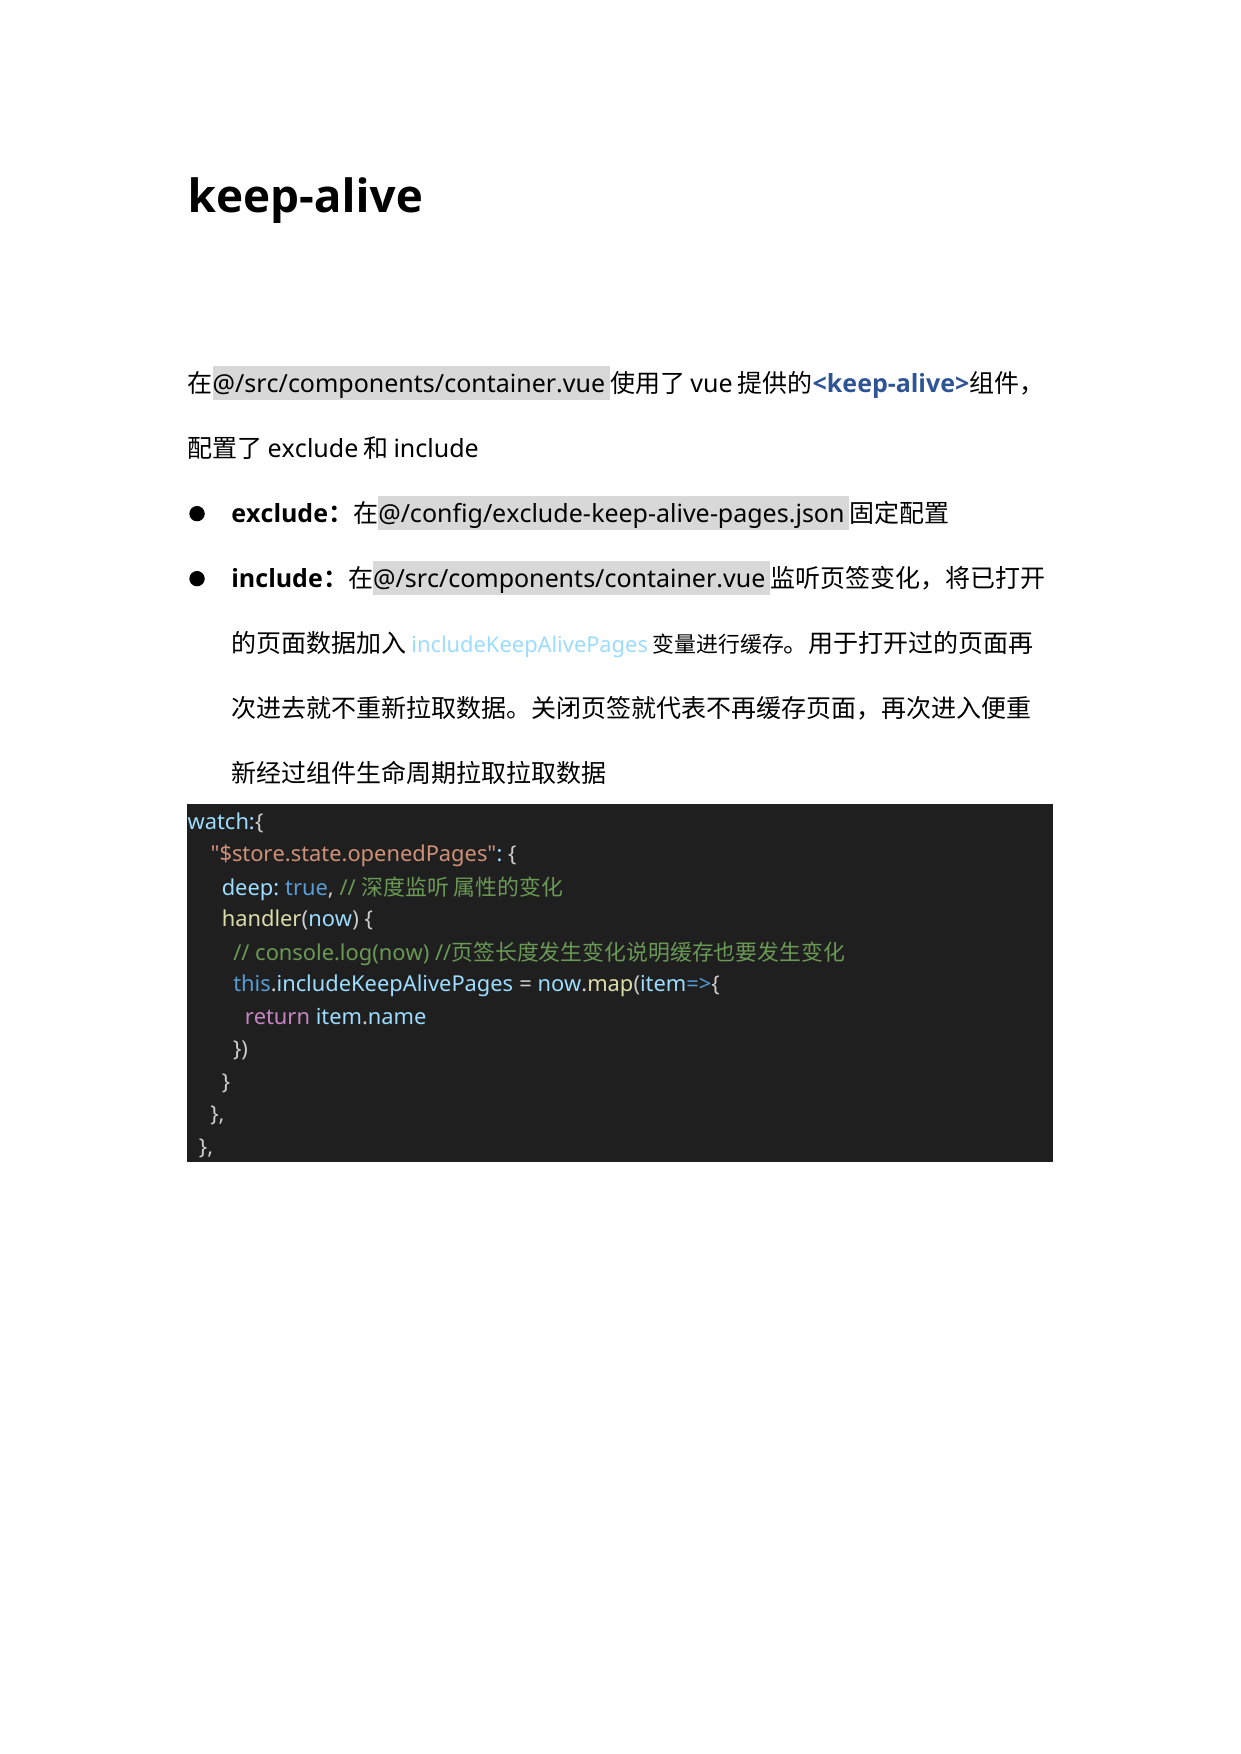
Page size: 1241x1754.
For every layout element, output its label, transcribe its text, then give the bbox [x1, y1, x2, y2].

text }, [187, 1129, 1053, 1162]
text "$store.state.openedPages": { [187, 837, 1053, 869]
text handler(now) { [187, 902, 1053, 934]
text } [187, 1064, 1053, 1097]
list include：在@/src/components/container.vue监听页签变化，将已打开的页面数据加入includeKeepAlivePages变量进行缓存。用于打开过的页面再次进去就不重新拉取数据。关闭页签就代表不再缓存页面，再次进入便重新经过组件生命周期拉取拉取数据 [187, 544, 1053, 804]
text deep: true, // 深度监听 属性的变化 [187, 869, 1053, 902]
text }) [187, 1032, 1053, 1064]
text this.includeKeepAlivePages = now.map(item=>{ [187, 967, 1053, 999]
subtitle keep-alive [187, 162, 1053, 227]
text }, [187, 1097, 1053, 1129]
text 在@/src/components/container.vue使用了vue提供的<keep-alive>组件，配置了exclude和include [187, 349, 1053, 479]
text // console.log(now) //页签长度发生变化说明缓存也要发生变化 [187, 934, 1053, 967]
text return item.name [187, 999, 1053, 1032]
list exclude：在@/config/exclude-keep-alive-pages.json固定配置 [187, 479, 1053, 544]
text watch:{ [187, 804, 1053, 837]
